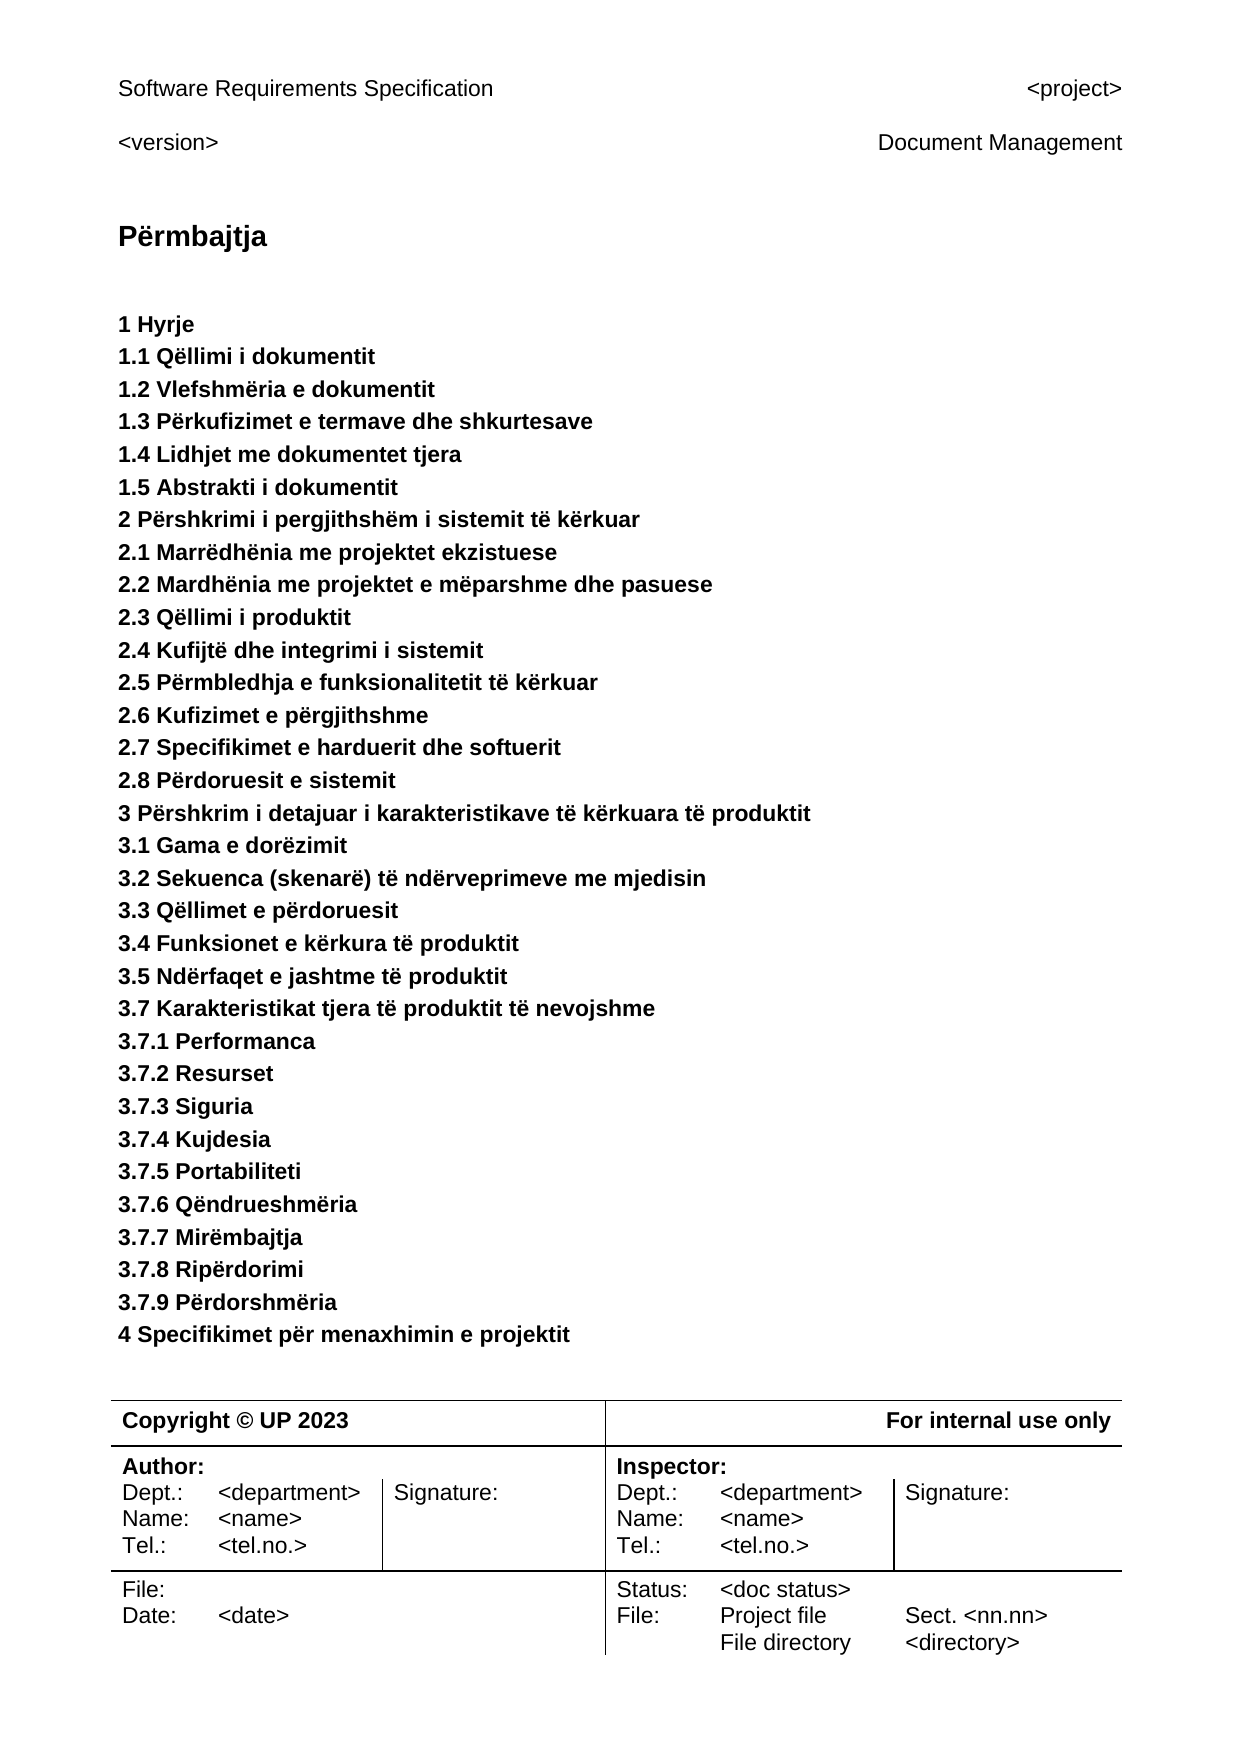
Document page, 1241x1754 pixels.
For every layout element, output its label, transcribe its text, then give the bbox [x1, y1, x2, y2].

text Përmbajtja [118, 219, 1122, 253]
